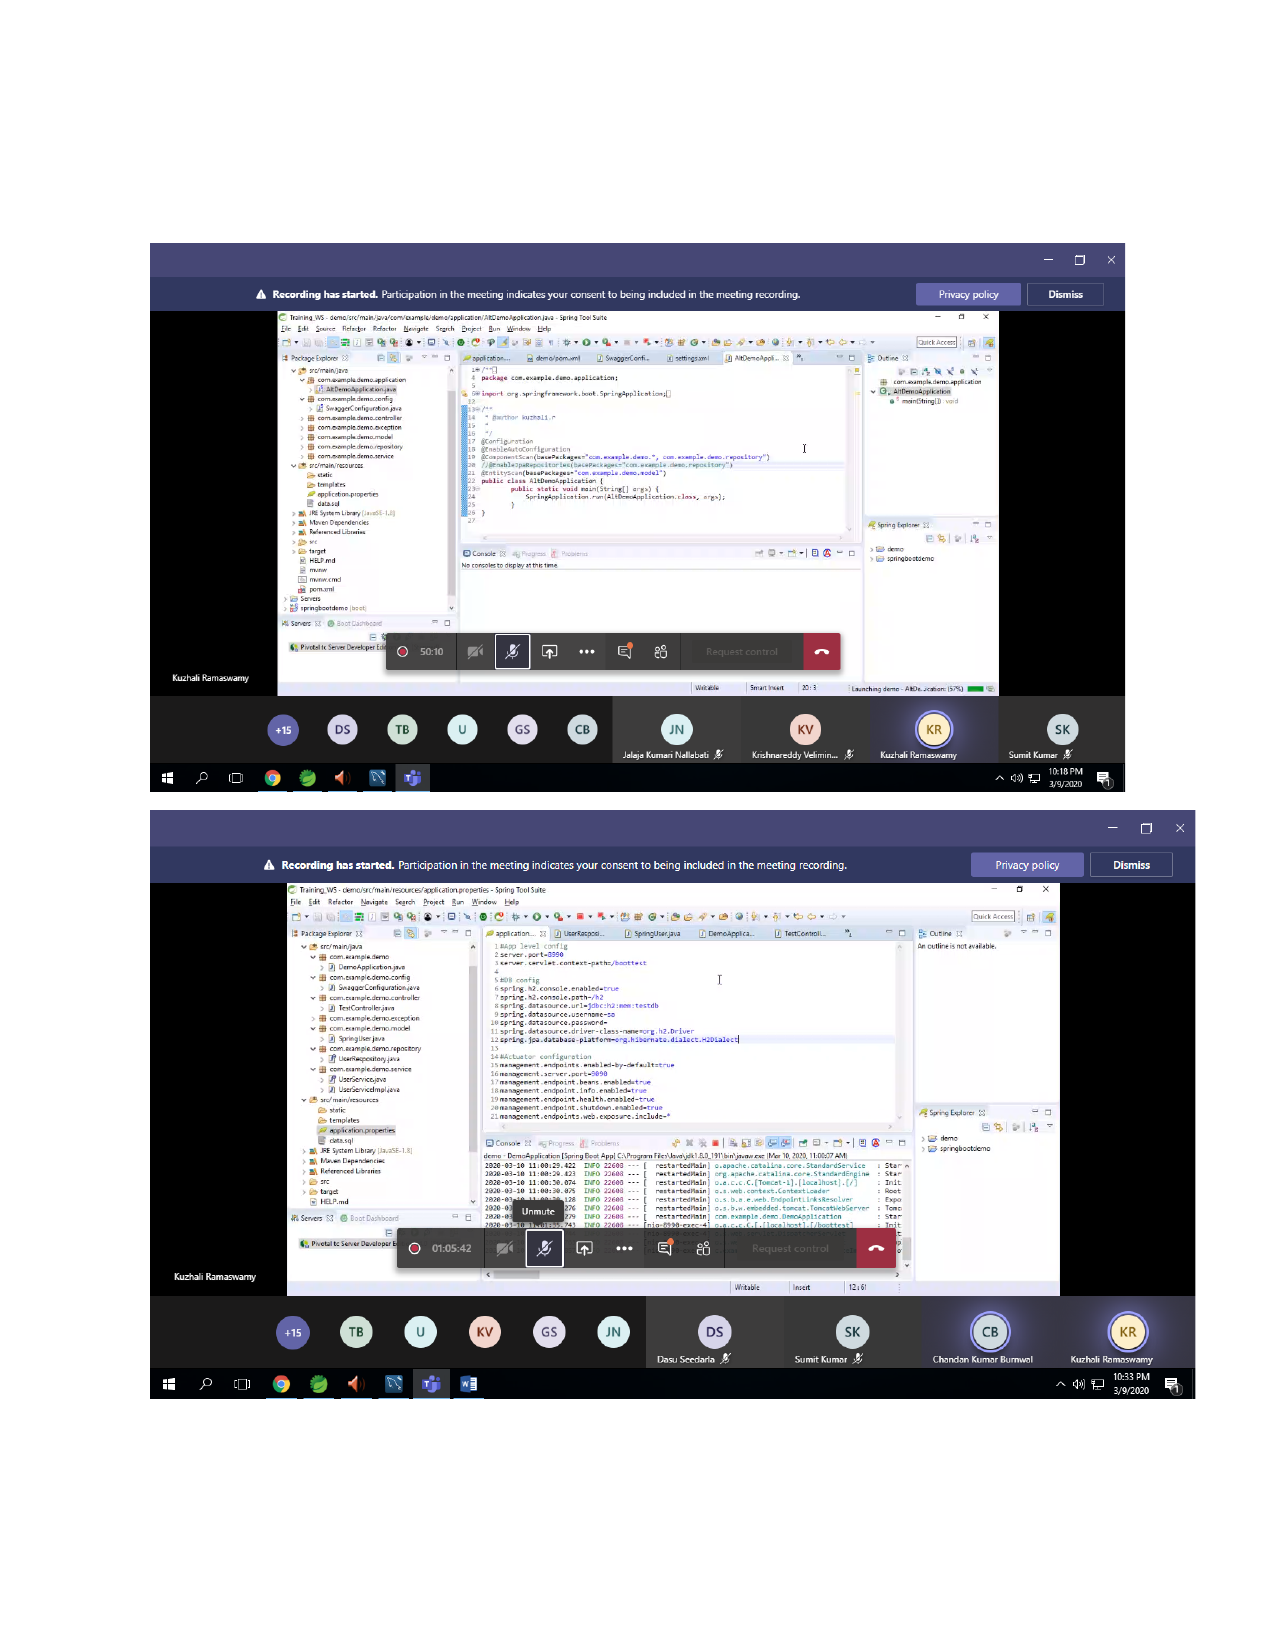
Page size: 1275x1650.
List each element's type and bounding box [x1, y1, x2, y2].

picture [150, 810, 1196, 1399]
picture [150, 243, 1125, 792]
